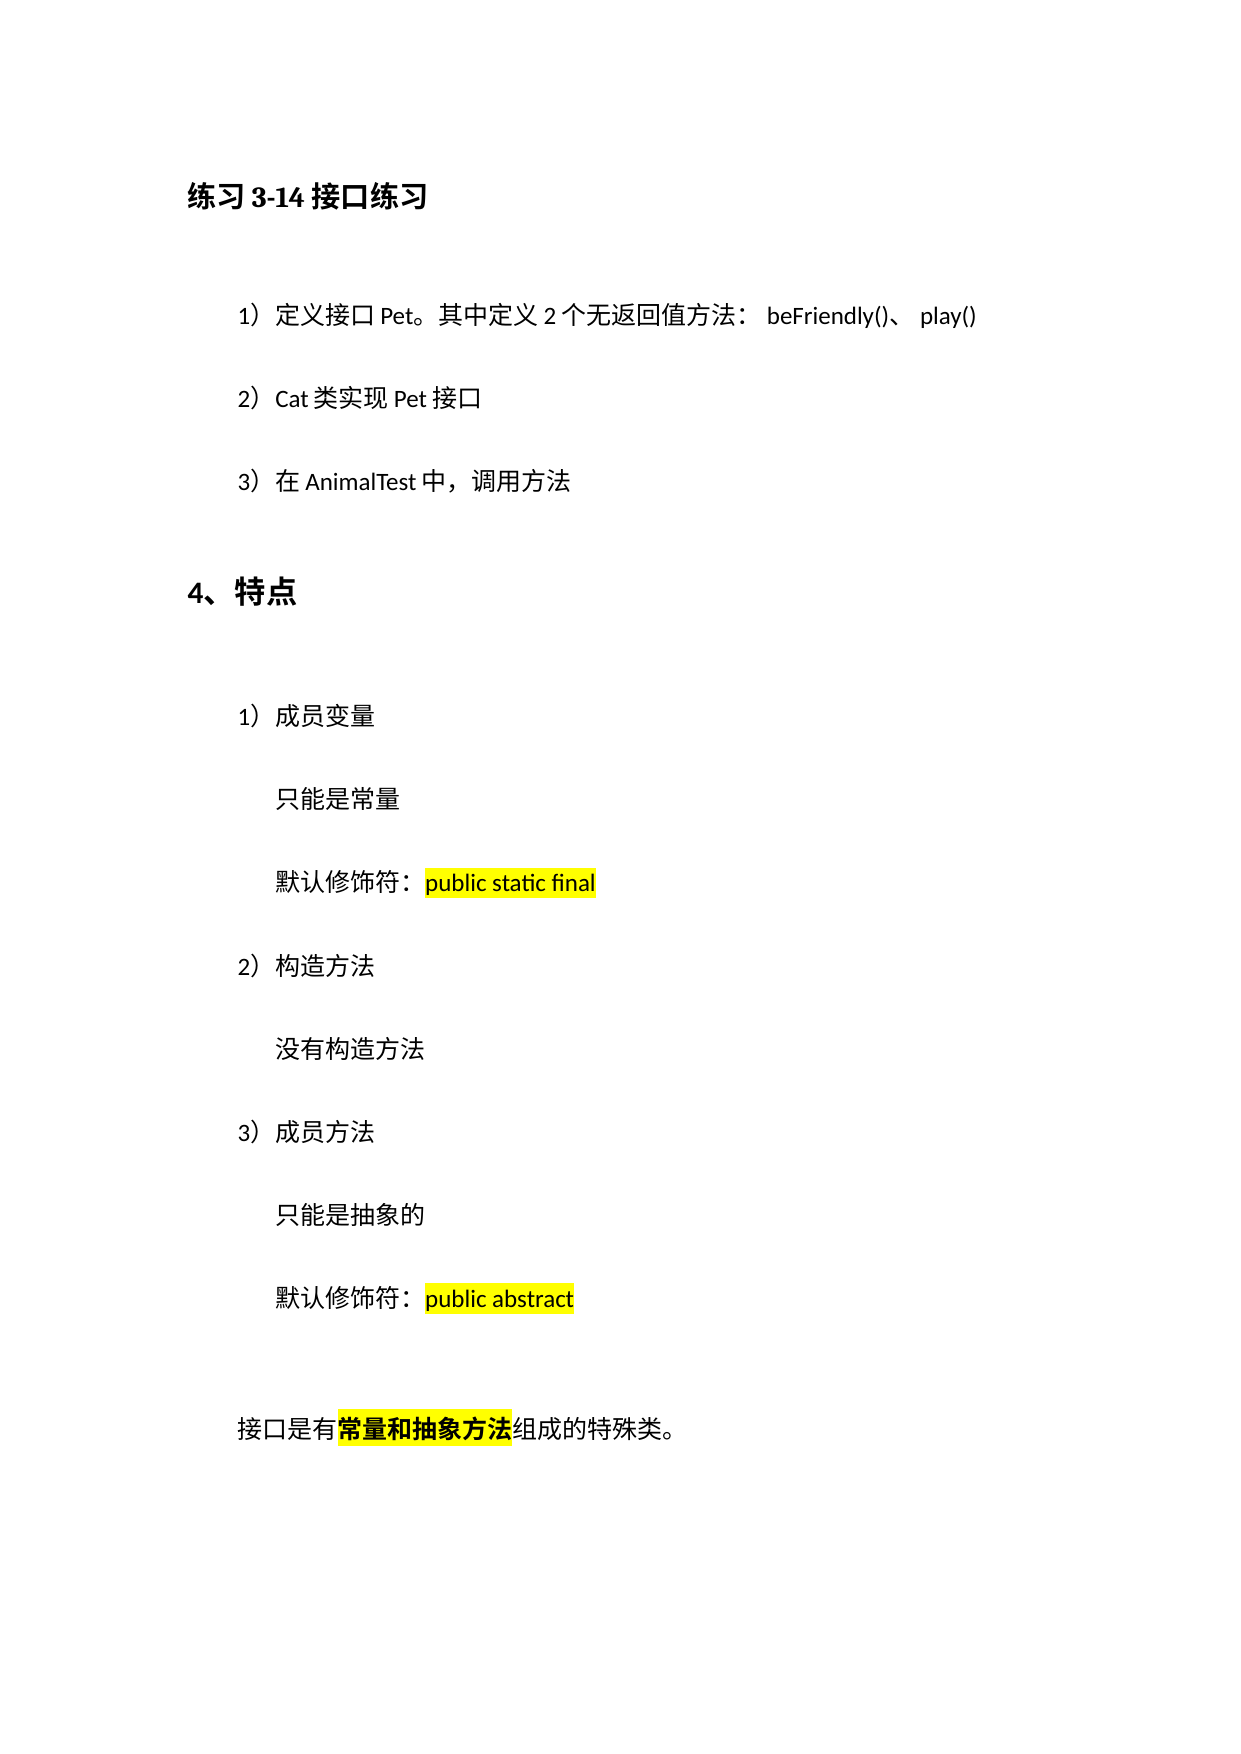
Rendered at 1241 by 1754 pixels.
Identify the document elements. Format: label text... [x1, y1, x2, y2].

text 只能是常量 [187, 765, 1053, 830]
text 接口是有常量和抽象方法组成的特殊类。 [187, 1395, 1053, 1460]
text 2）Cat类实现Pet接口 [187, 364, 1053, 429]
text 3）在AnimalTest中，调用方法 [187, 447, 1053, 512]
text 1）成员变量 [187, 682, 1053, 747]
subtitle 4、特点 [187, 557, 1053, 622]
subtitle 练习3-14 接口练习 [187, 162, 1053, 227]
text 默认修饰符：public abstract [187, 1264, 1053, 1329]
text 默认修饰符：public static final [187, 848, 1053, 913]
text 只能是抽象的 [187, 1181, 1053, 1246]
text 1）定义接口Pet。其中定义2个无返回值方法： beFriendly()、 play() [187, 281, 1053, 346]
text 3）成员方法 [187, 1098, 1053, 1163]
text 没有构造方法 [187, 1015, 1053, 1080]
text 2）构造方法 [187, 932, 1053, 997]
